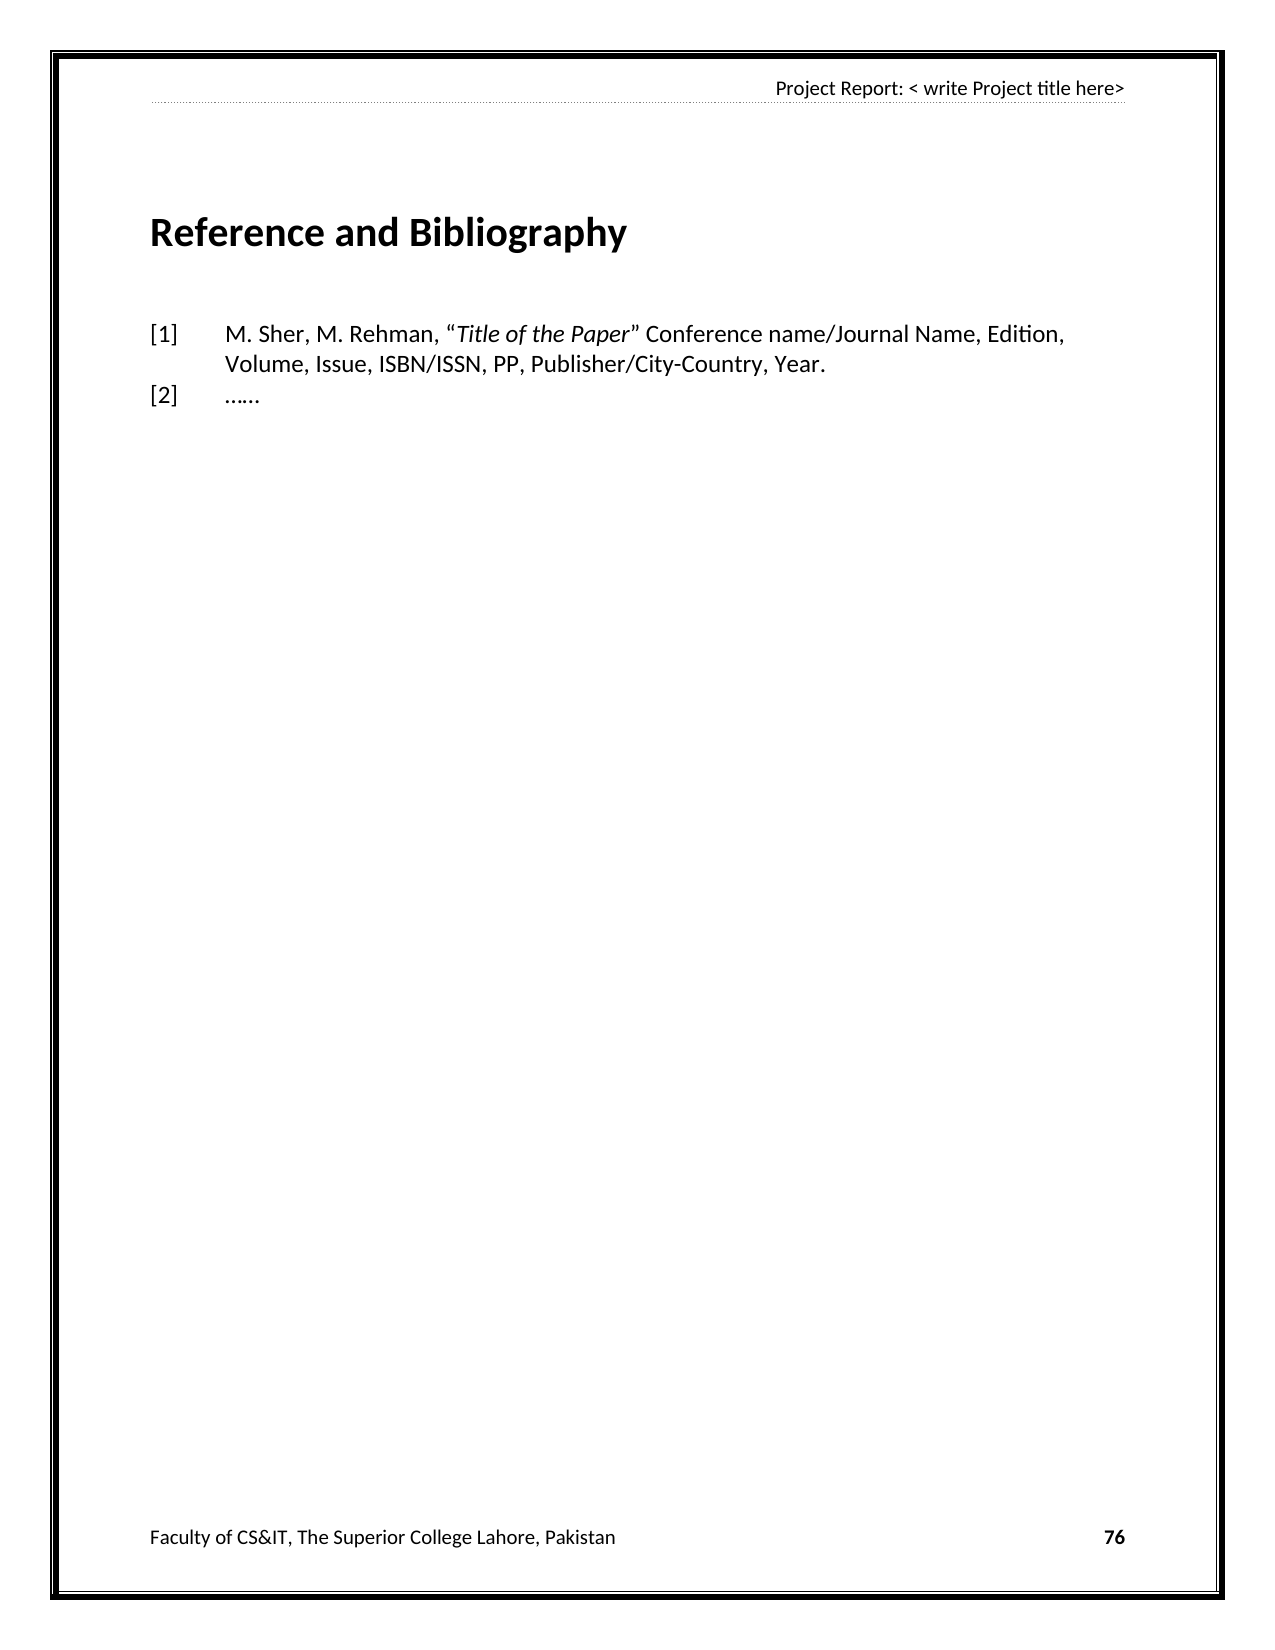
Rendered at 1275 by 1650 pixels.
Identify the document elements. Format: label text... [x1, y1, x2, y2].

text [2] …… [150, 379, 1125, 409]
text Reference and Bibliography [150, 206, 1125, 257]
text [1] M. Sher, M. Rehman, “Title of the Paper” Conference name/Journal Name, Edition, Volume, Issue, ISBN/ISSN, PP, Publisher/City-Country, Year. [150, 318, 1125, 379]
